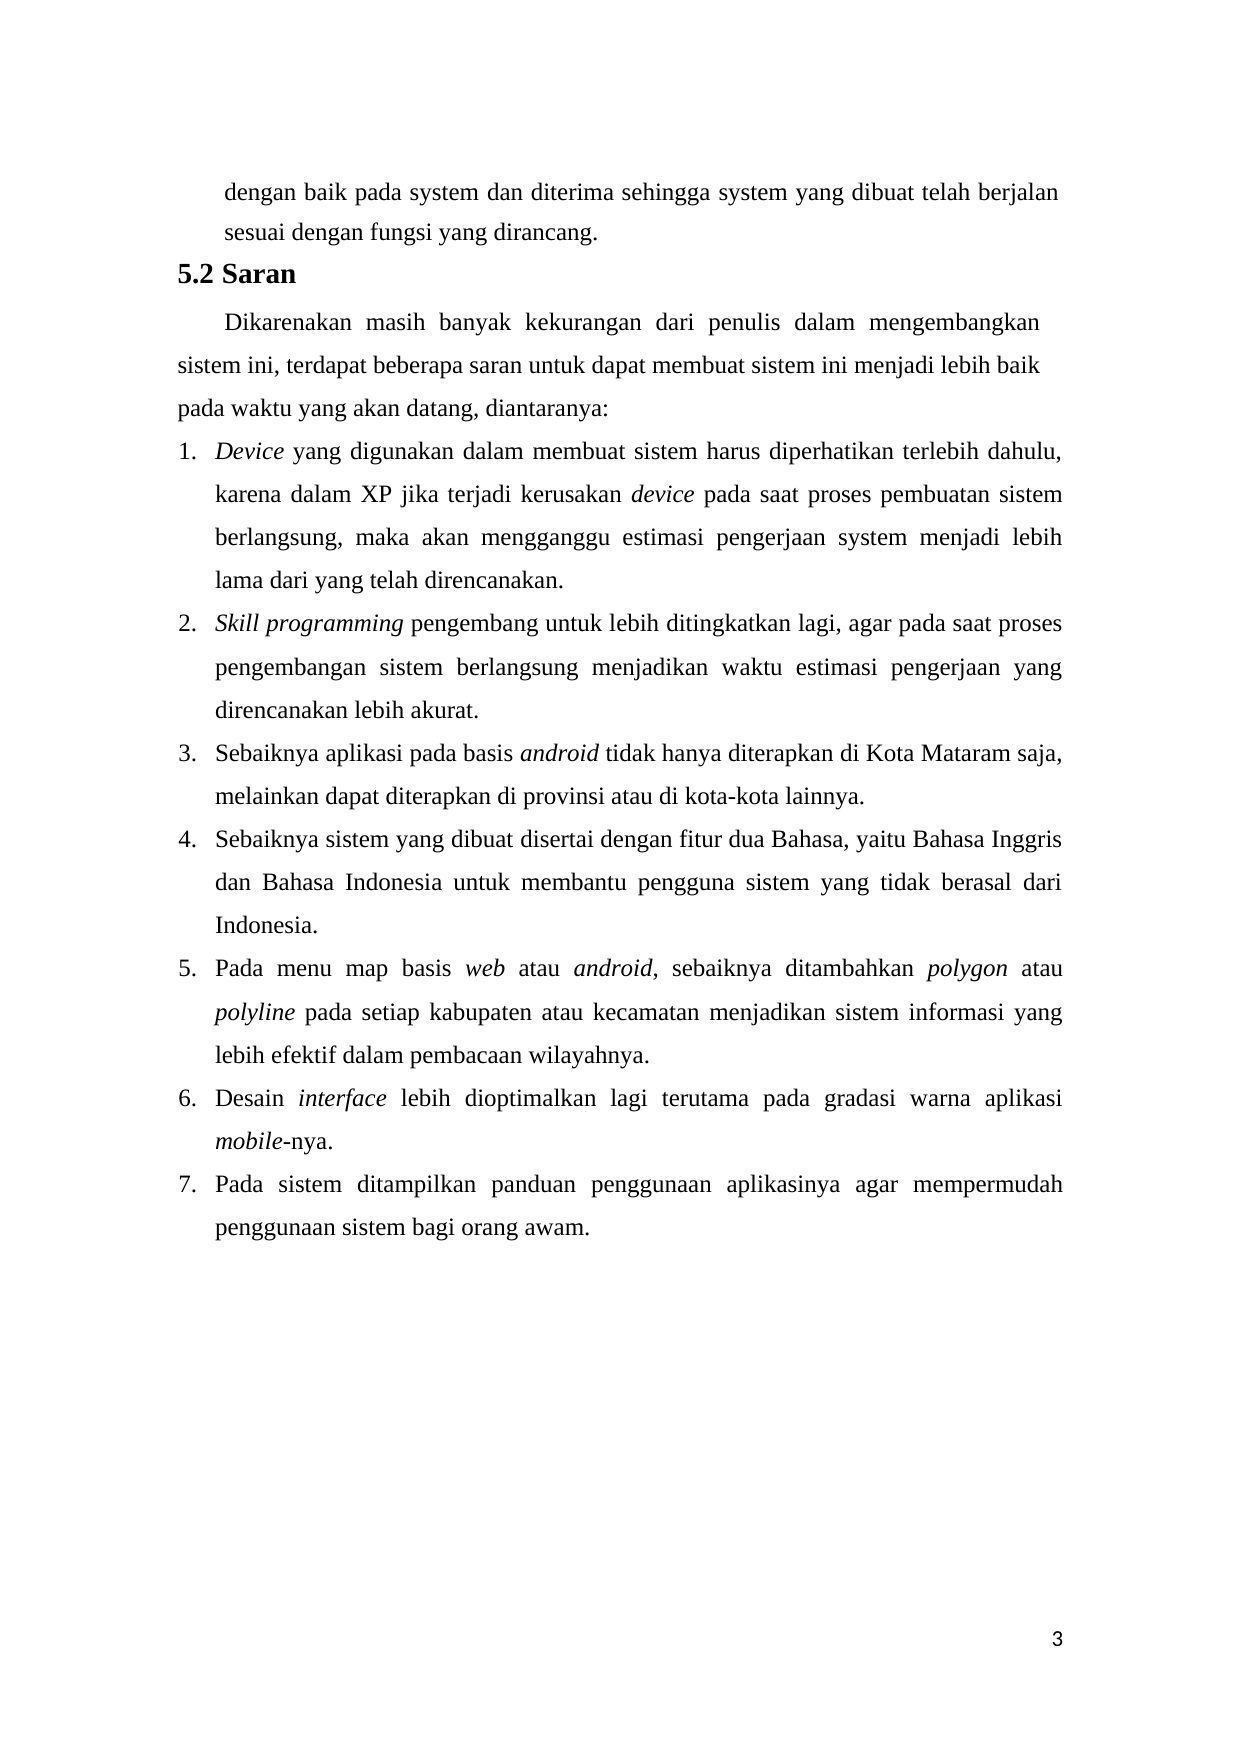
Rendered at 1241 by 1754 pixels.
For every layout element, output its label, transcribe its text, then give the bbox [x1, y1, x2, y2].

list Sebaiknya aplikasi pada basis android tidak hanya diterapkan di Kota Mataram saja, melainkan dapat diterapkan di provinsi atau di kota-kota lainnya. [178, 738, 1063, 810]
list Pada sistem ditampilkan panduan penggunaan aplikasinya agar mempermudah penggunaan sistem bagi orang awam. [178, 1169, 1063, 1241]
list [176, 177, 1059, 246]
list Sebaiknya sistem yang dibuat disertai dengan fitur dua Bahasa, yaitu Bahasa Inggris dan Bahasa Indonesia untuk membantu pengguna sistem yang tidak berasal dari Indonesia. [178, 824, 1063, 939]
text Dikarenakan masih banyak kekurangan dari penulis dalam mengembangkan sistem ini, terdapat beberapa saran untuk dapat membuat sistem ini menjadi lebih baik pada waktu yang akan datang, diantaranya: [177, 307, 1040, 422]
list Pada menu map basis web atau android, sebaiknya ditambahkan polygon atau polyline pada setiap kabupaten atau kecamatan menjadikan sistem informasi yang lebih efektif dalam pembacaan wilayahnya. [178, 953, 1063, 1068]
list Device yang digunakan dalam membuat sistem harus diperhatikan terlebih dahulu, karena dalam XP jika terjadi kerusakan device pada saat proses pembuatan sistem berlangsung, maka akan mengganggu estimasi pengerjaan system menjadi lebih lama dari yang telah direncanakan. [178, 436, 1063, 594]
list Skill programming pengembang untuk lebih ditingkatkan lagi, agar pada saat proses pengembangan sistem berlangsung menjadikan waktu estimasi pengerjaan yang direncanakan lebih akurat. [178, 608, 1063, 723]
list Desain interface lebih dioptimalkan lagi terutama pada gradasi warna aplikasi mobile-nya. [178, 1083, 1063, 1155]
list Saran [177, 256, 1063, 290]
